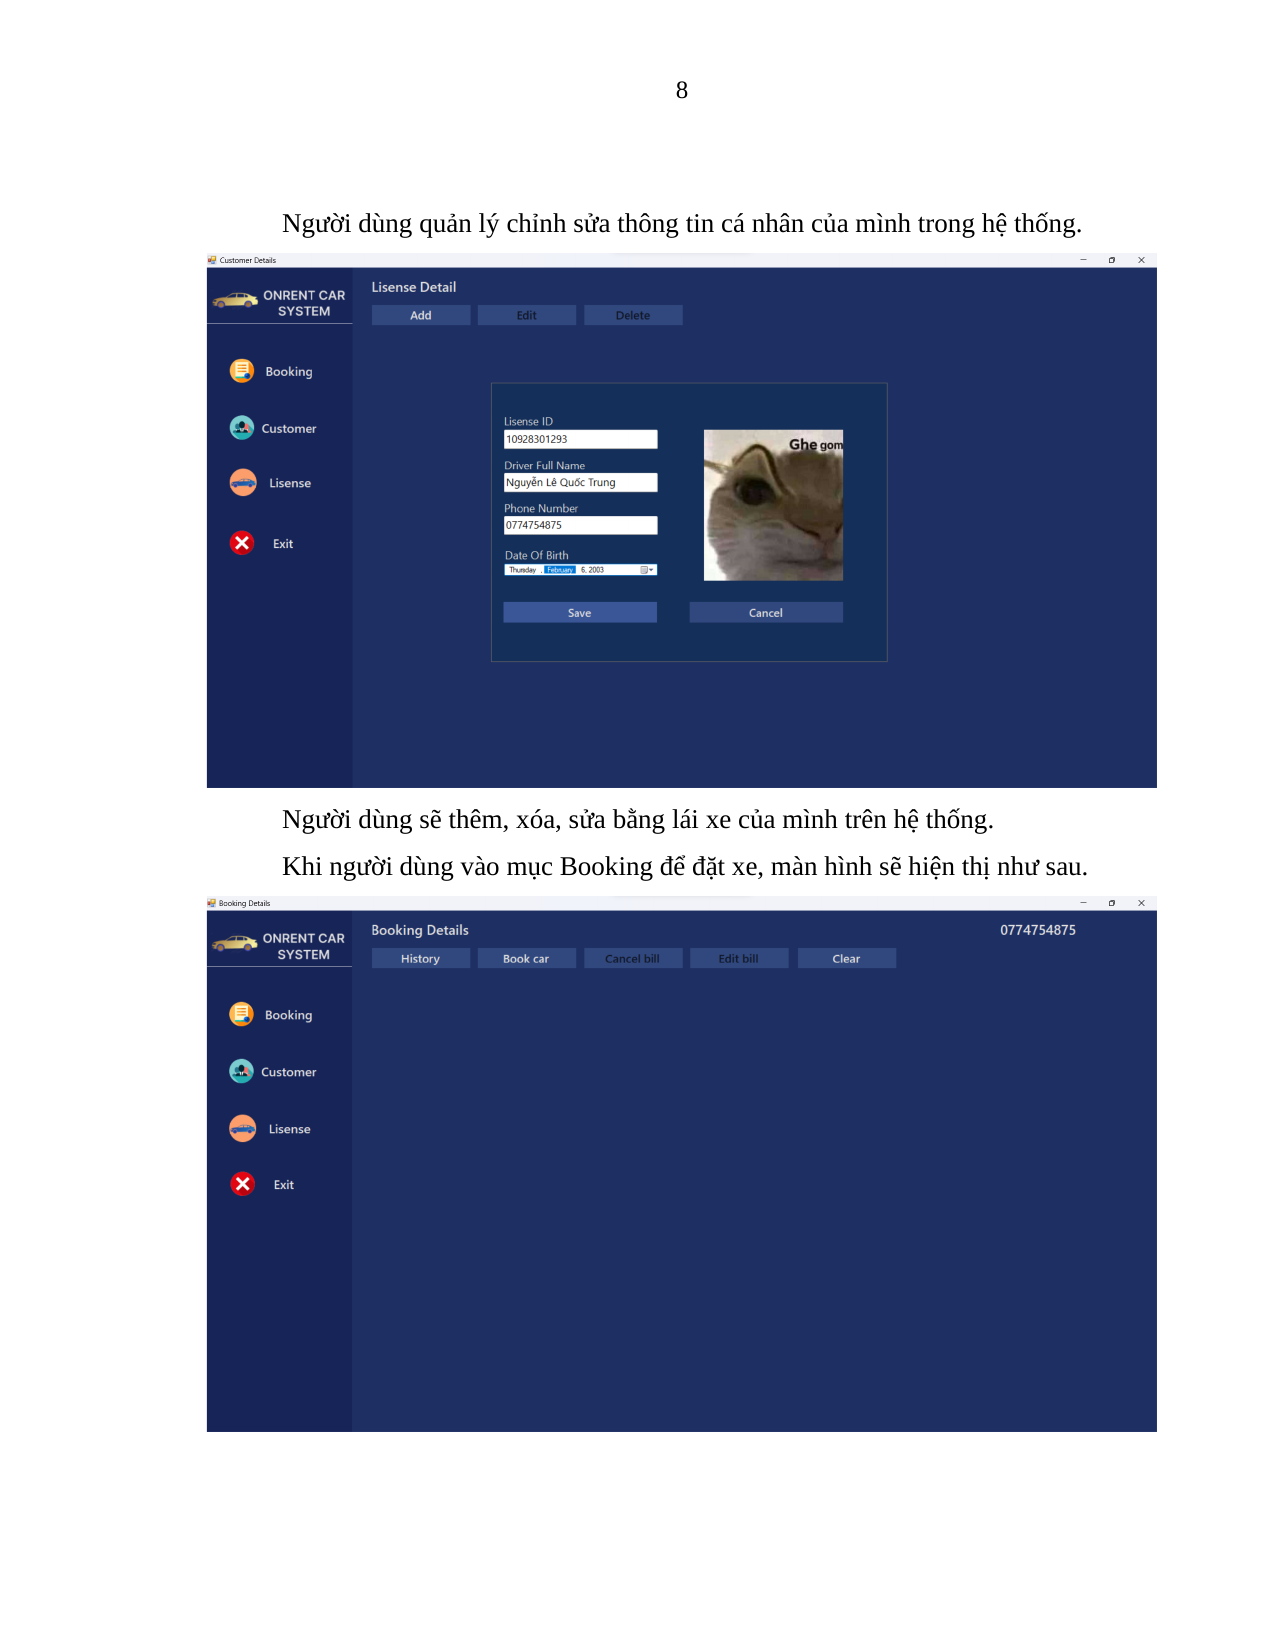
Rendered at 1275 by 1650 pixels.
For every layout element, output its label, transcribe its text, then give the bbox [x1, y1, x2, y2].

text Người dùng sẽ thêm, xóa, sửa bằng lái xe của mình trên hệ thống. [207, 803, 1157, 834]
text Khi người dùng vào mục Booking để đặt xe, màn hình sẽ hiện thị như sau. [207, 850, 1157, 881]
text Người dùng quản lý chỉnh sửa thông tin cá nhân của mình trong hệ thống. [207, 207, 1157, 238]
picture [206, 253, 1157, 788]
picture [206, 896, 1157, 1432]
